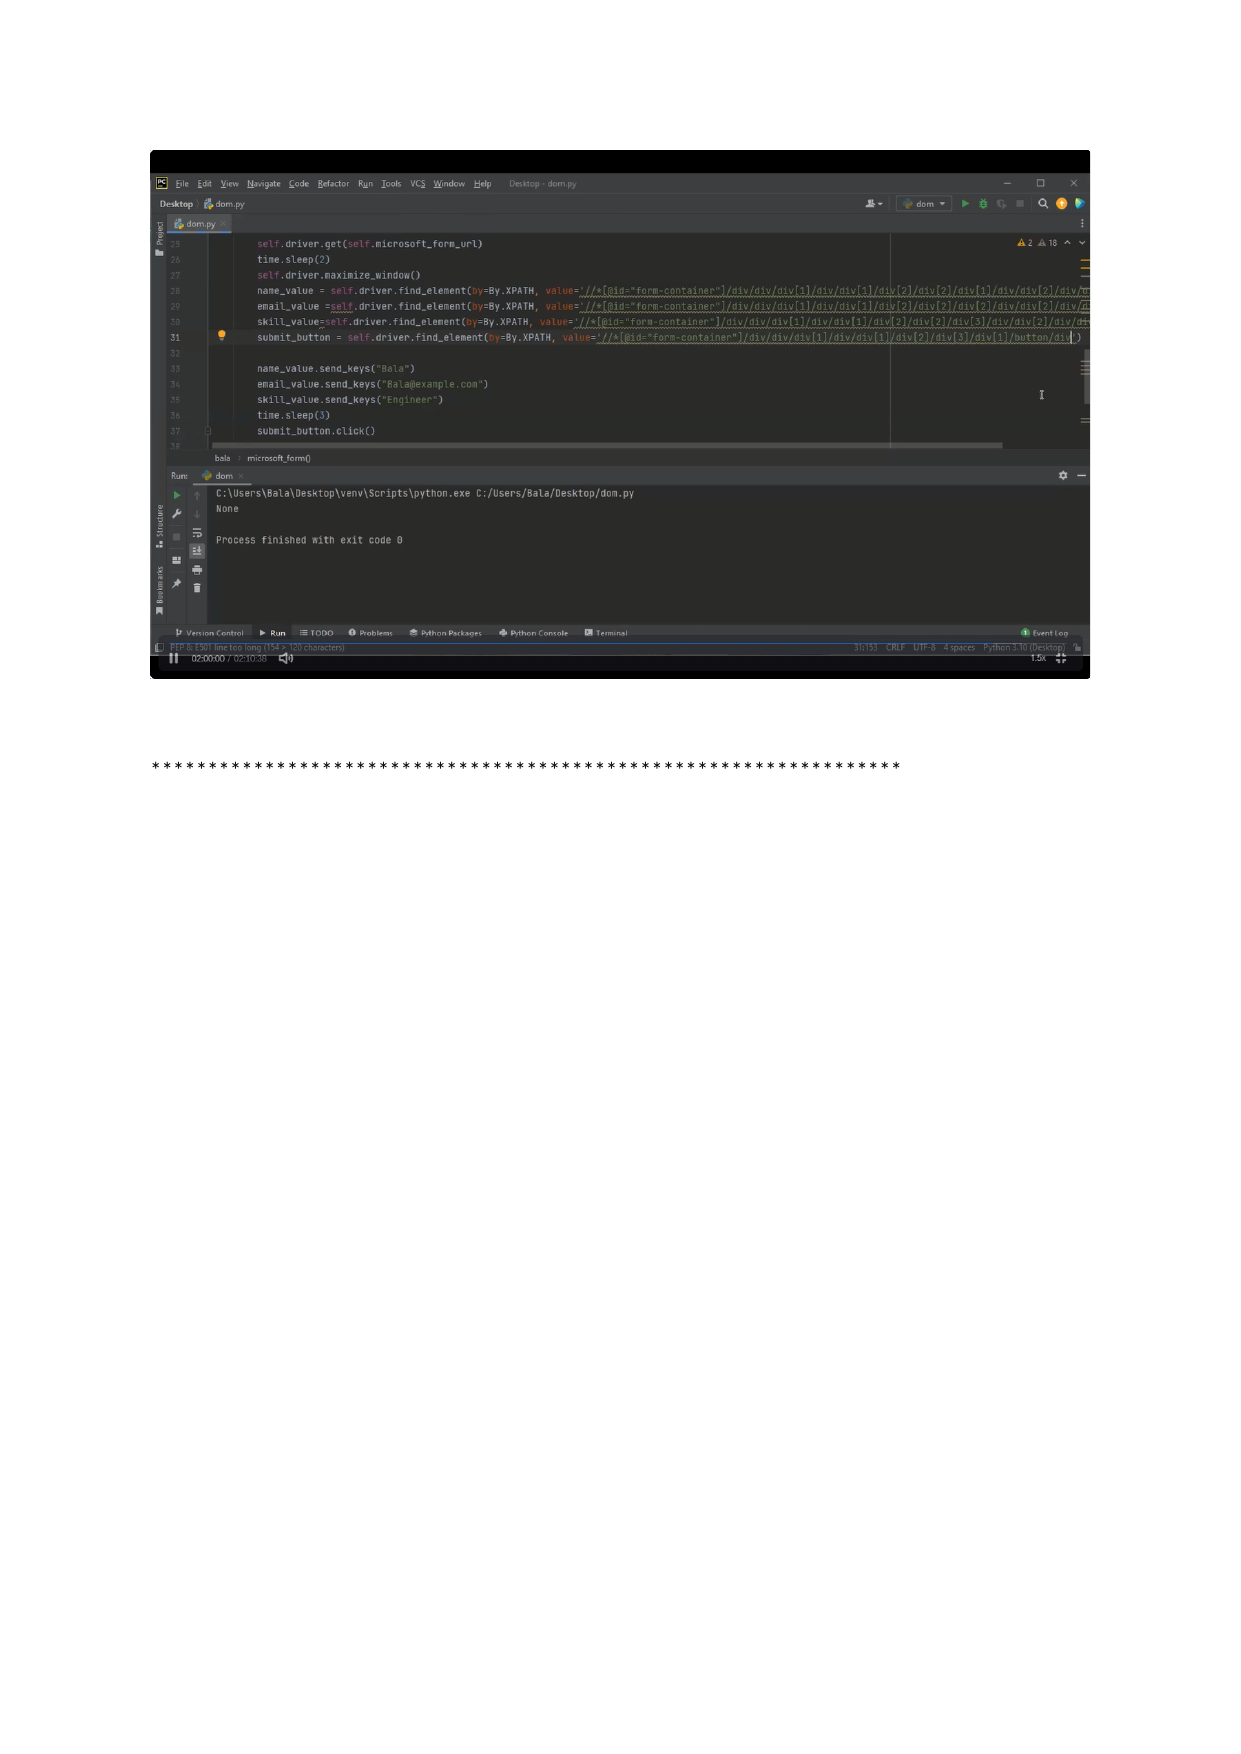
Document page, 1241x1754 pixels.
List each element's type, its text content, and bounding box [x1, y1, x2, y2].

picture [150, 150, 1091, 679]
text ****************************************************************** [150, 757, 1090, 784]
